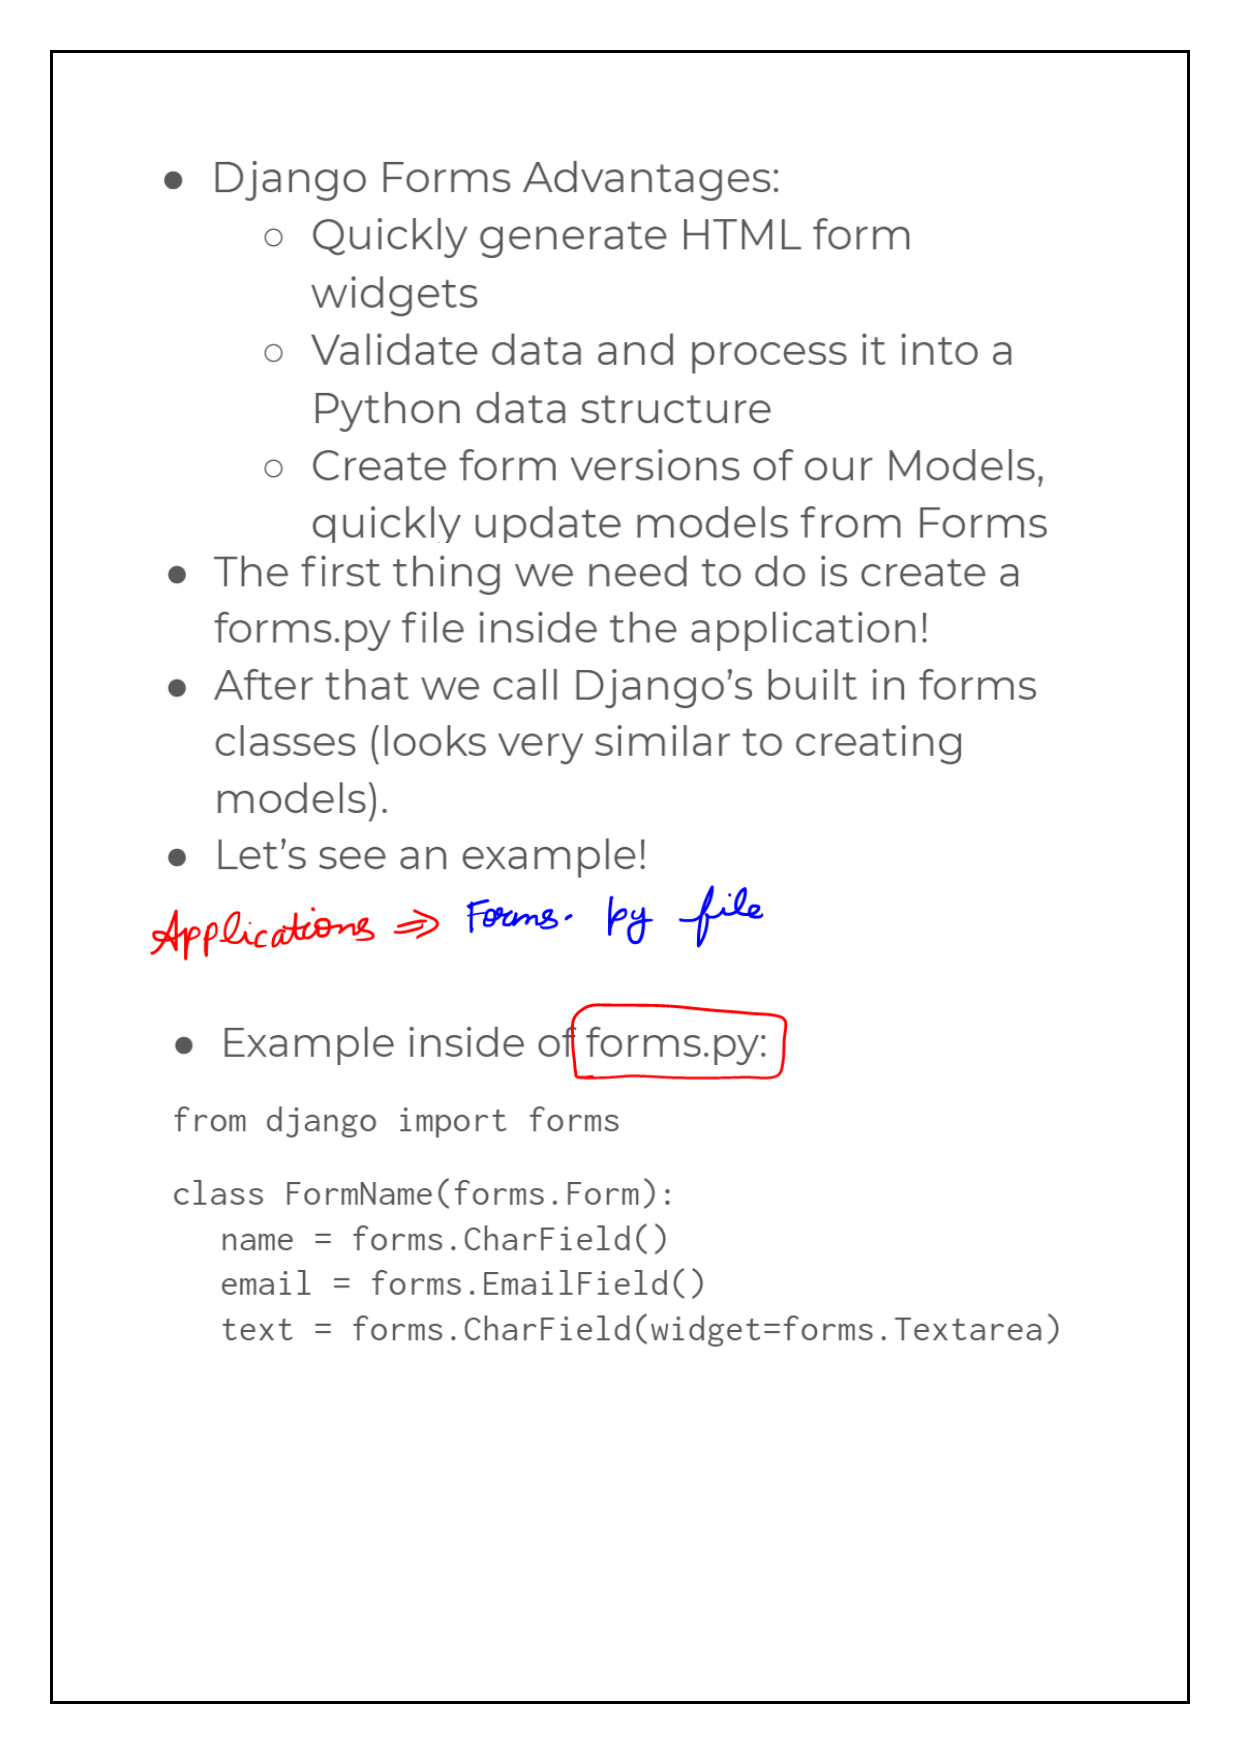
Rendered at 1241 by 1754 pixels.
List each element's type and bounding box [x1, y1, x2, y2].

picture [150, 885, 1091, 1360]
picture [150, 150, 1091, 543]
picture [150, 544, 1091, 884]
